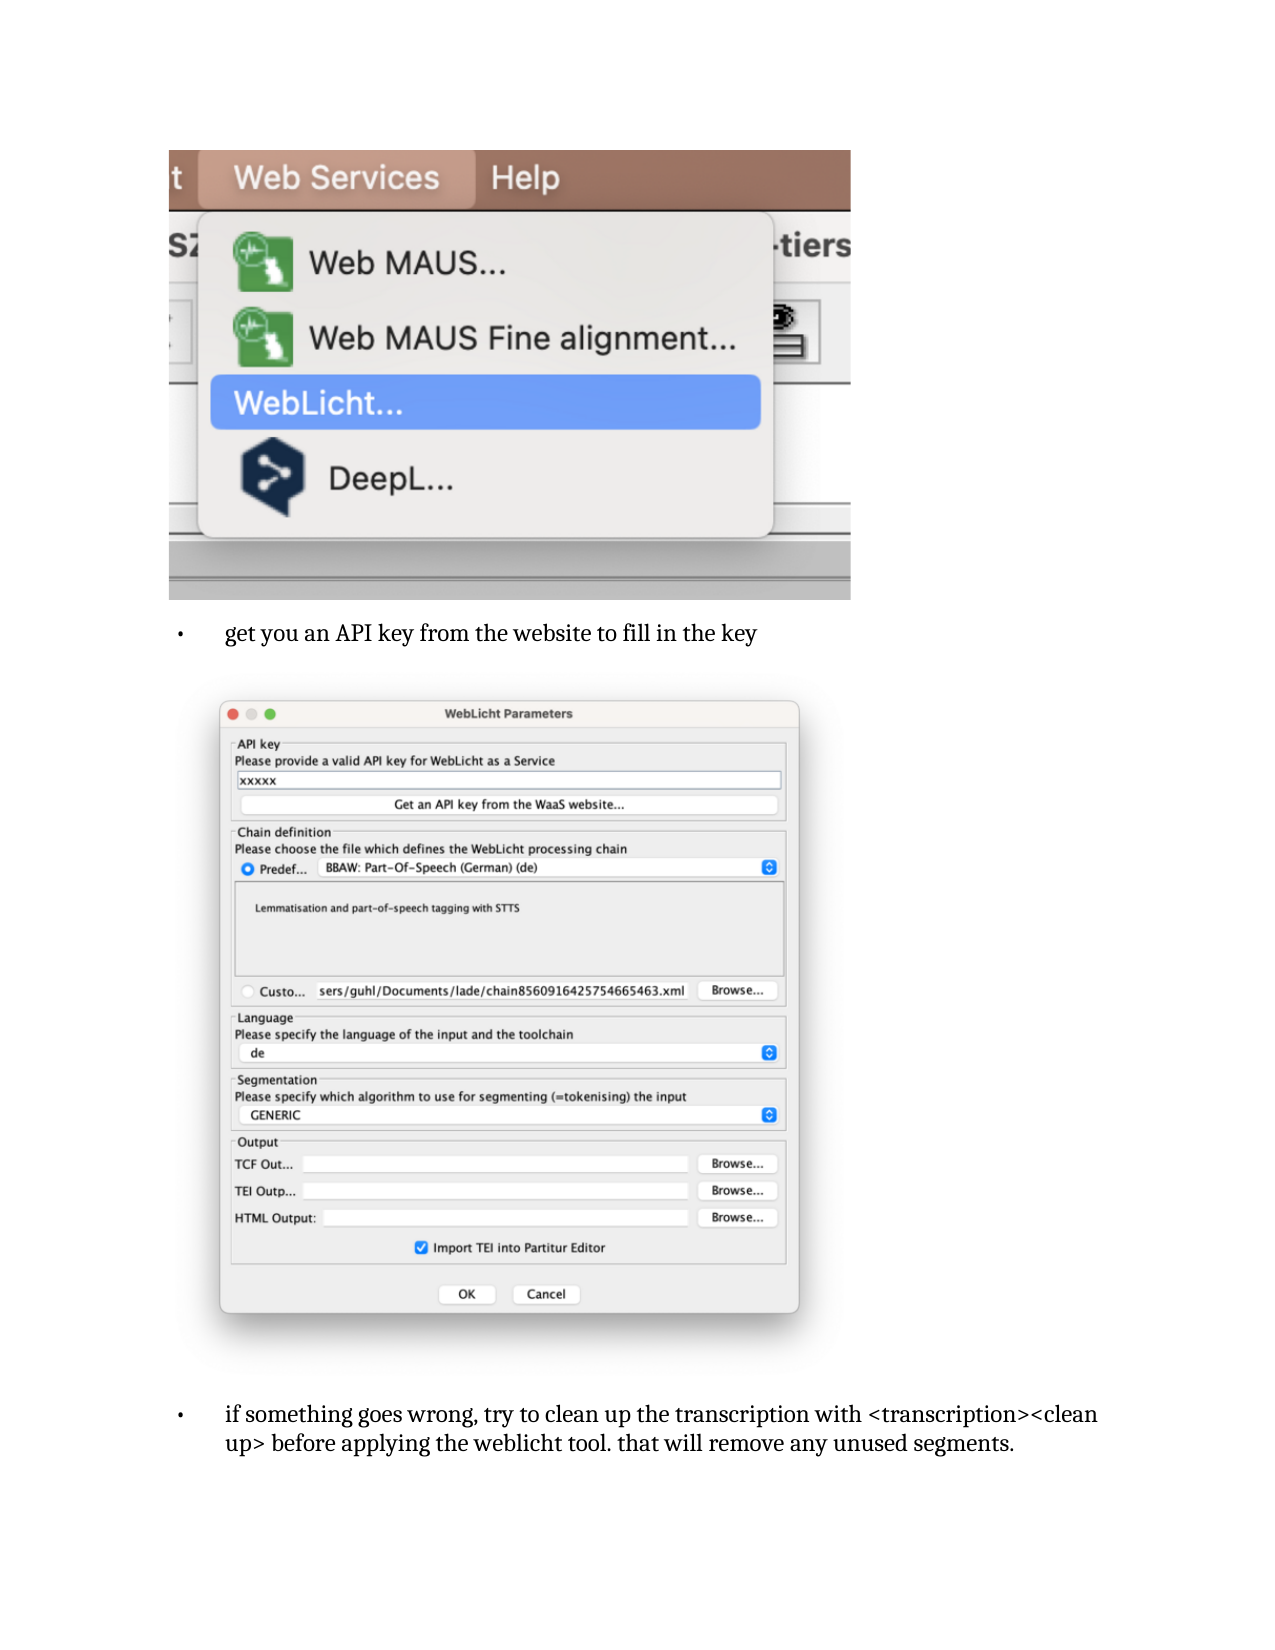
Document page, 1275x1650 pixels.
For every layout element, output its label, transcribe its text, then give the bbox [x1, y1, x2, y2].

list get you an API key from the website to fill in the key [175, 619, 1125, 647]
picture [168, 666, 851, 1382]
list if something goes wrong, try to clean up the transcription with <transcription><clean up> before applying the weblicht tool. that will remove any unused segments. [175, 1400, 1125, 1458]
picture [168, 150, 851, 600]
